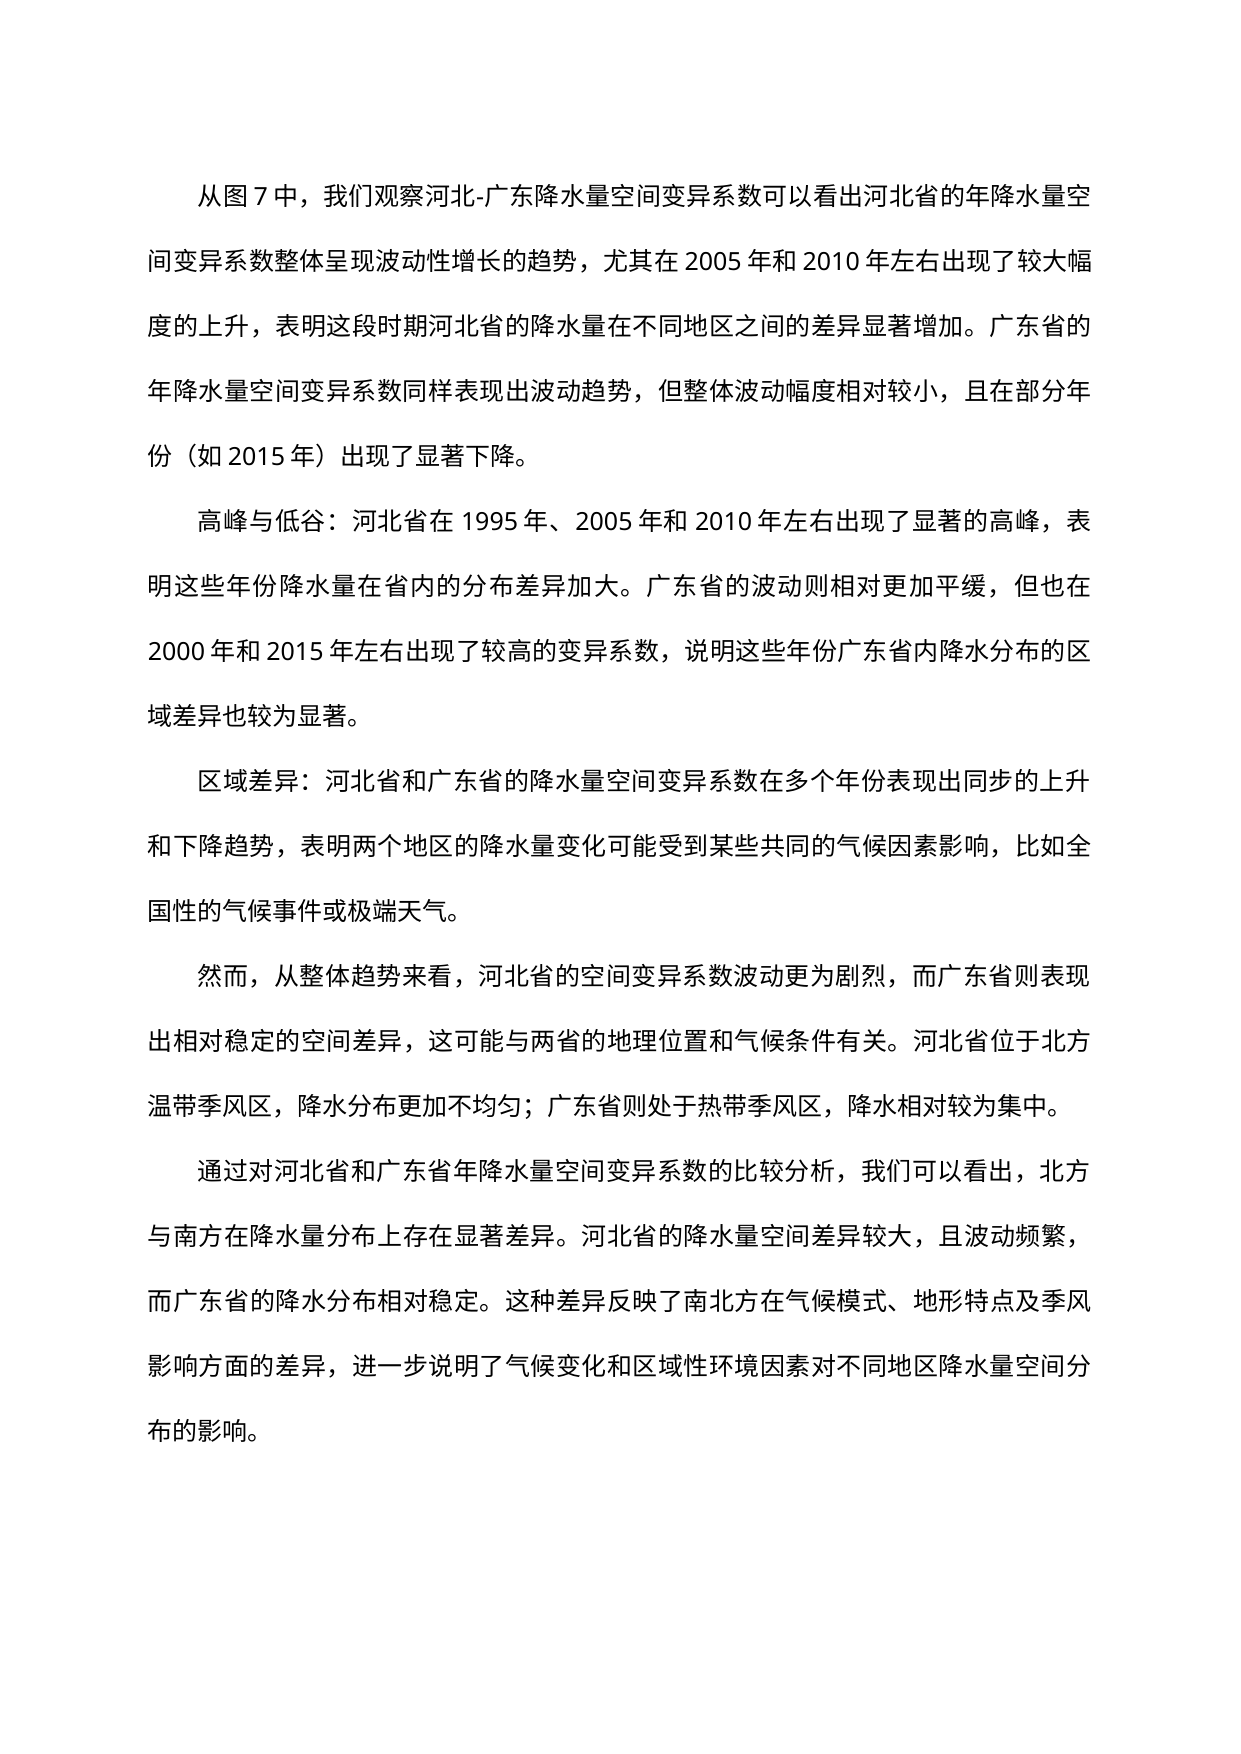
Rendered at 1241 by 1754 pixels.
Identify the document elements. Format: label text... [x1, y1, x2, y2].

text 高峰与低谷：河北省在1995年、2005年和2010年左右出现了显著的高峰，表明这些年份降水量在省内的分布差异加大。广东省的波动则相对更加平缓，但也在2000年和2015年左右出现了较高的变异系数，说明这些年份广东省内降水分布的区域差异也较为显著。 [148, 487, 1092, 747]
text 从图7中，我们观察河北-广东降水量空间变异系数可以看出河北省的年降水量空间变异系数整体呈现波动性增长的趋势，尤其在2005年和2010年左右出现了较大幅度的上升，表明这段时期河北省的降水量在不同地区之间的差异显著增加。广东省的年降水量空间变异系数同样表现出波动趋势，但整体波动幅度相对较小，且在部分年份（如2015年）出现了显著下降。 [148, 162, 1092, 487]
text 然而，从整体趋势来看，河北省的空间变异系数波动更为剧烈，而广东省则表现出相对稳定的空间差异，这可能与两省的地理位置和气候条件有关。河北省位于北方温带季风区，降水分布更加不均匀；广东省则处于热带季风区，降水相对较为集中。 [148, 942, 1092, 1137]
text 区域差异：河北省和广东省的降水量空间变异系数在多个年份表现出同步的上升和下降趋势，表明两个地区的降水量变化可能受到某些共同的气候因素影响，比如全国性的气候事件或极端天气。 [148, 747, 1092, 942]
text 通过对河北省和广东省年降水量空间变异系数的比较分析，我们可以看出，北方与南方在降水量分布上存在显著差异。河北省的降水量空间差异较大，且波动频繁，而广东省的降水分布相对稳定。这种差异反映了南北方在气候模式、地形特点及季风影响方面的差异，进一步说明了气候变化和区域性环境因素对不同地区降水量空间分布的影响。 [148, 1137, 1092, 1462]
